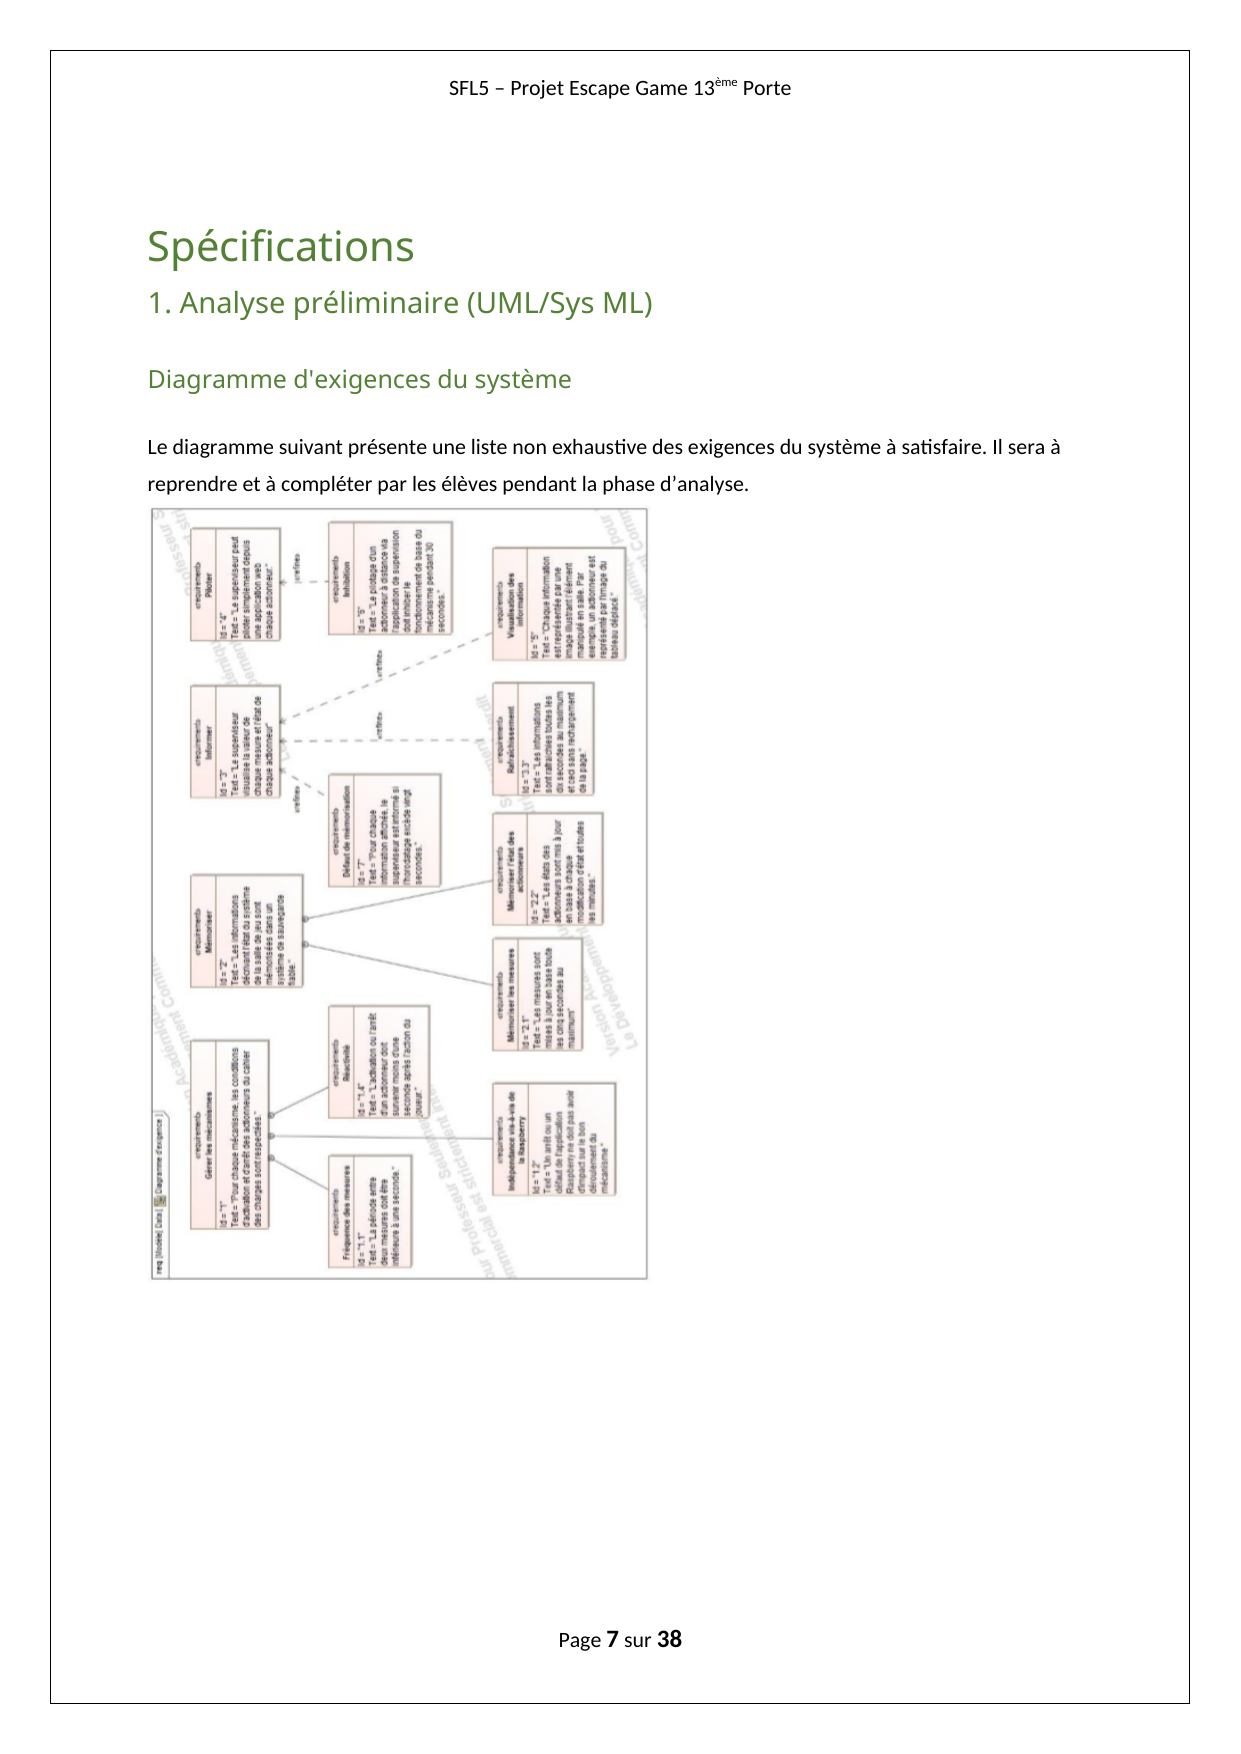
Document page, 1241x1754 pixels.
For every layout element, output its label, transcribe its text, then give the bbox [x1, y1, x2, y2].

subtitle Spécifications [147, 217, 1093, 274]
subtitle 1. Analyse préliminaire (UML/Sys ML) [147, 282, 1093, 362]
picture [147, 504, 651, 1284]
